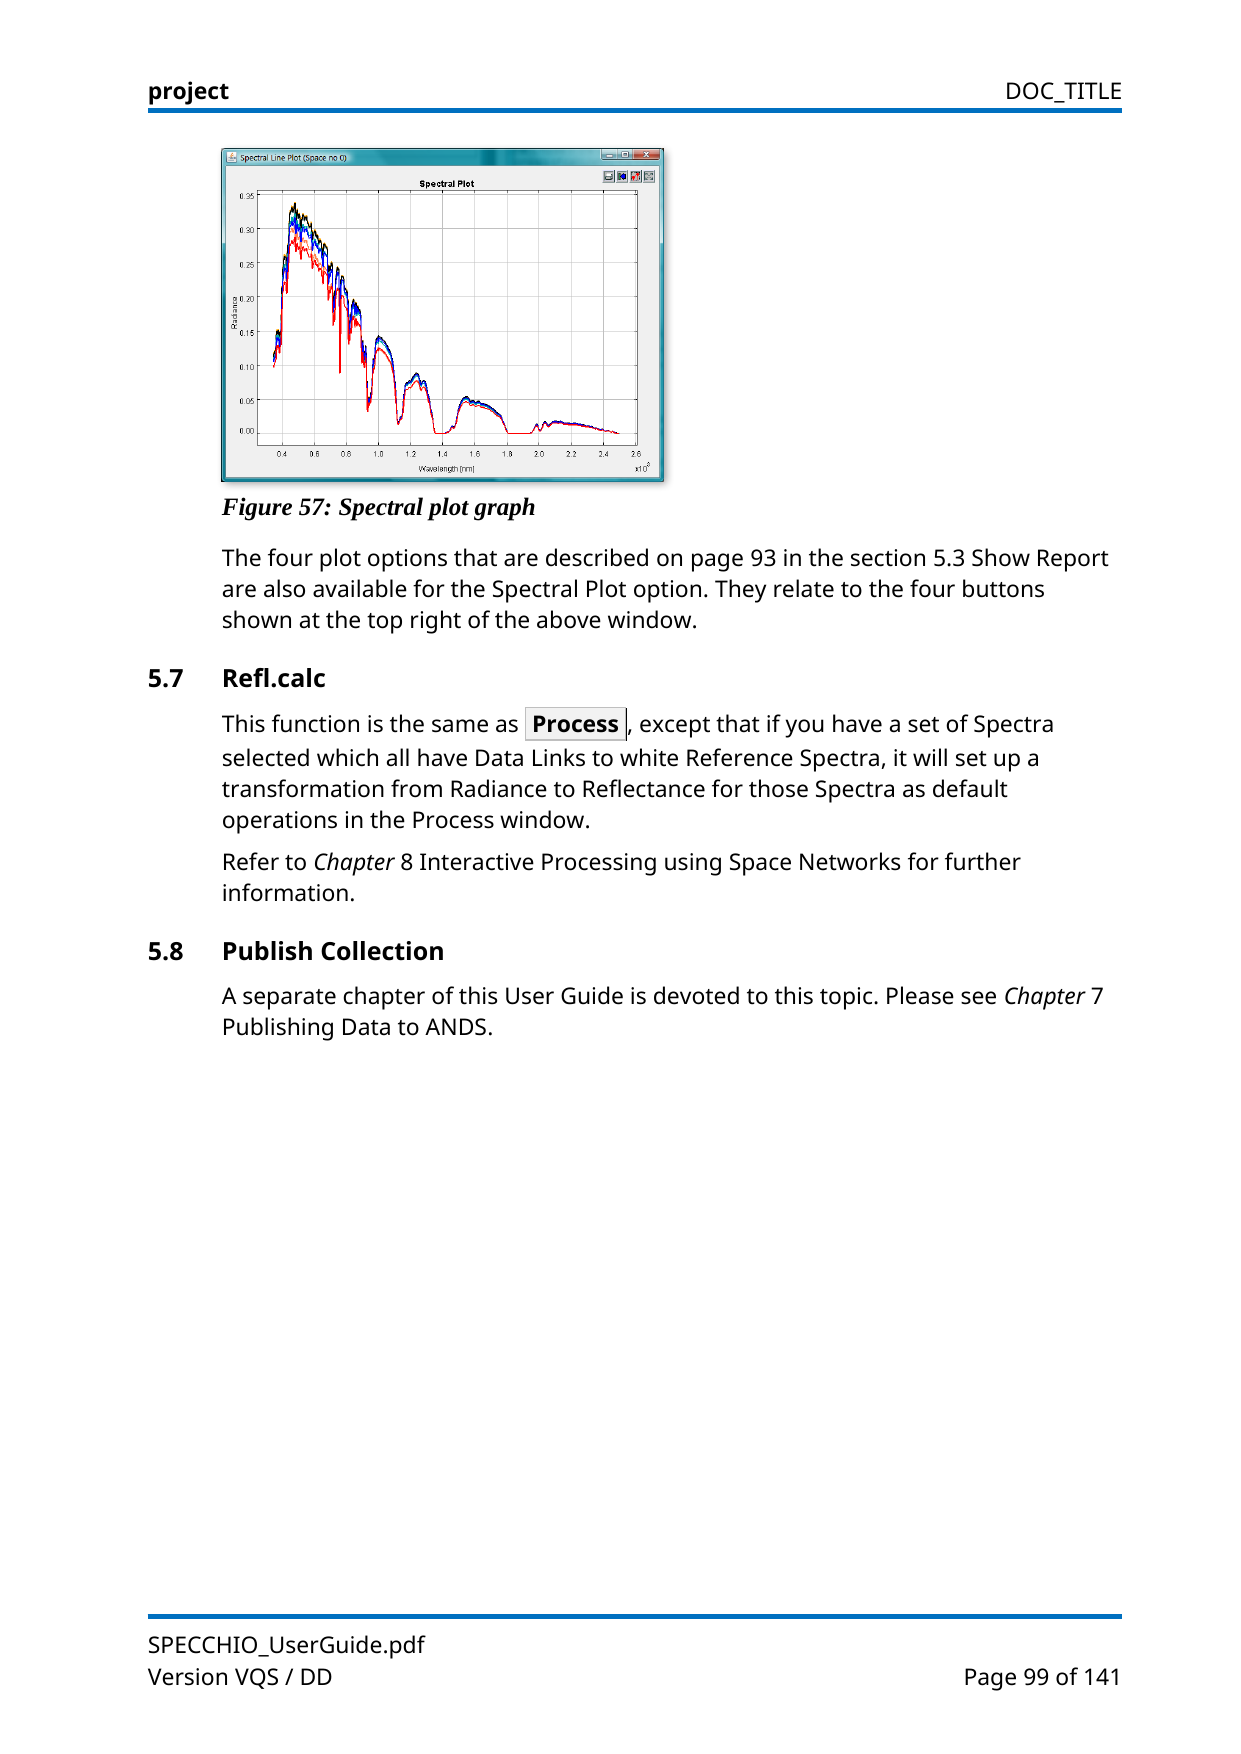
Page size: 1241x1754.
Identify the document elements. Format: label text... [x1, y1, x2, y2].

text This function is the same as Process , except that if you have a set of Spectra selected which all have Data Links to white Reference Spectra, it will set up a transformation from Radiance to Reflectance for those Spectra as default operations in the Process window. [222, 707, 1122, 835]
text Refer to Chapter 8 Interactive Processing using Space Networks for further information. [222, 846, 1122, 908]
text Figure 57: Spectral plot graph [222, 492, 1122, 521]
text A separate chapter of this User Guide is devoted to this topic. Please see Chapter 7 Publishing Data to ANDS. [222, 980, 1122, 1042]
picture [221, 148, 664, 482]
text The four plot options that are described on page 87 in the section 5.3 Show Report are also available for the Spectral Plot option. They relate to the four buttons shown at the top right of the above window. [222, 542, 1122, 636]
subtitle Publish Collection [148, 933, 1122, 967]
subtitle Refl.calc [148, 661, 1122, 694]
